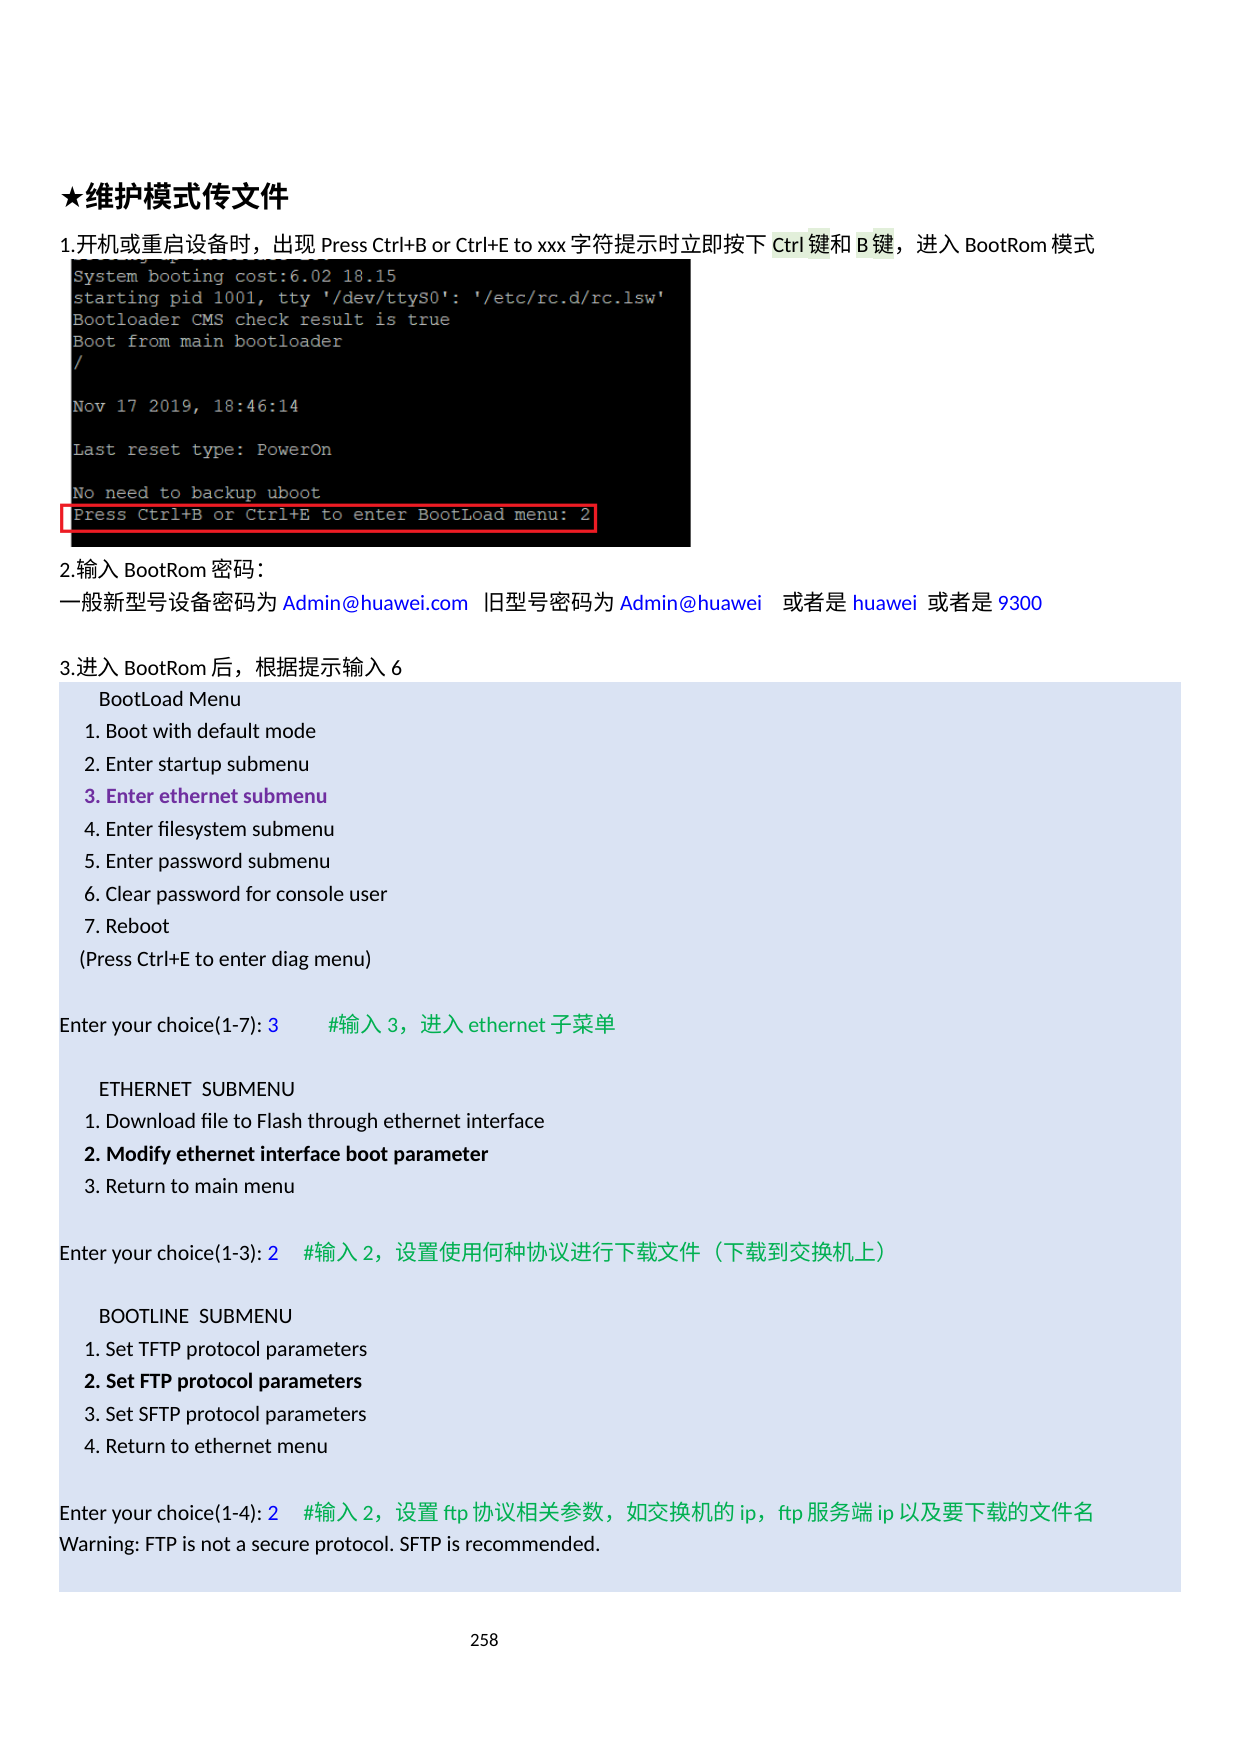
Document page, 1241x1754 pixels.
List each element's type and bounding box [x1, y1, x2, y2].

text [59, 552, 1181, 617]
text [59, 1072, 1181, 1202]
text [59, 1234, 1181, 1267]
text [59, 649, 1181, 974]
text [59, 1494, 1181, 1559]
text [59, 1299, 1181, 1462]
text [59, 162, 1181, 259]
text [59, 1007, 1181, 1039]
picture [59, 259, 691, 547]
